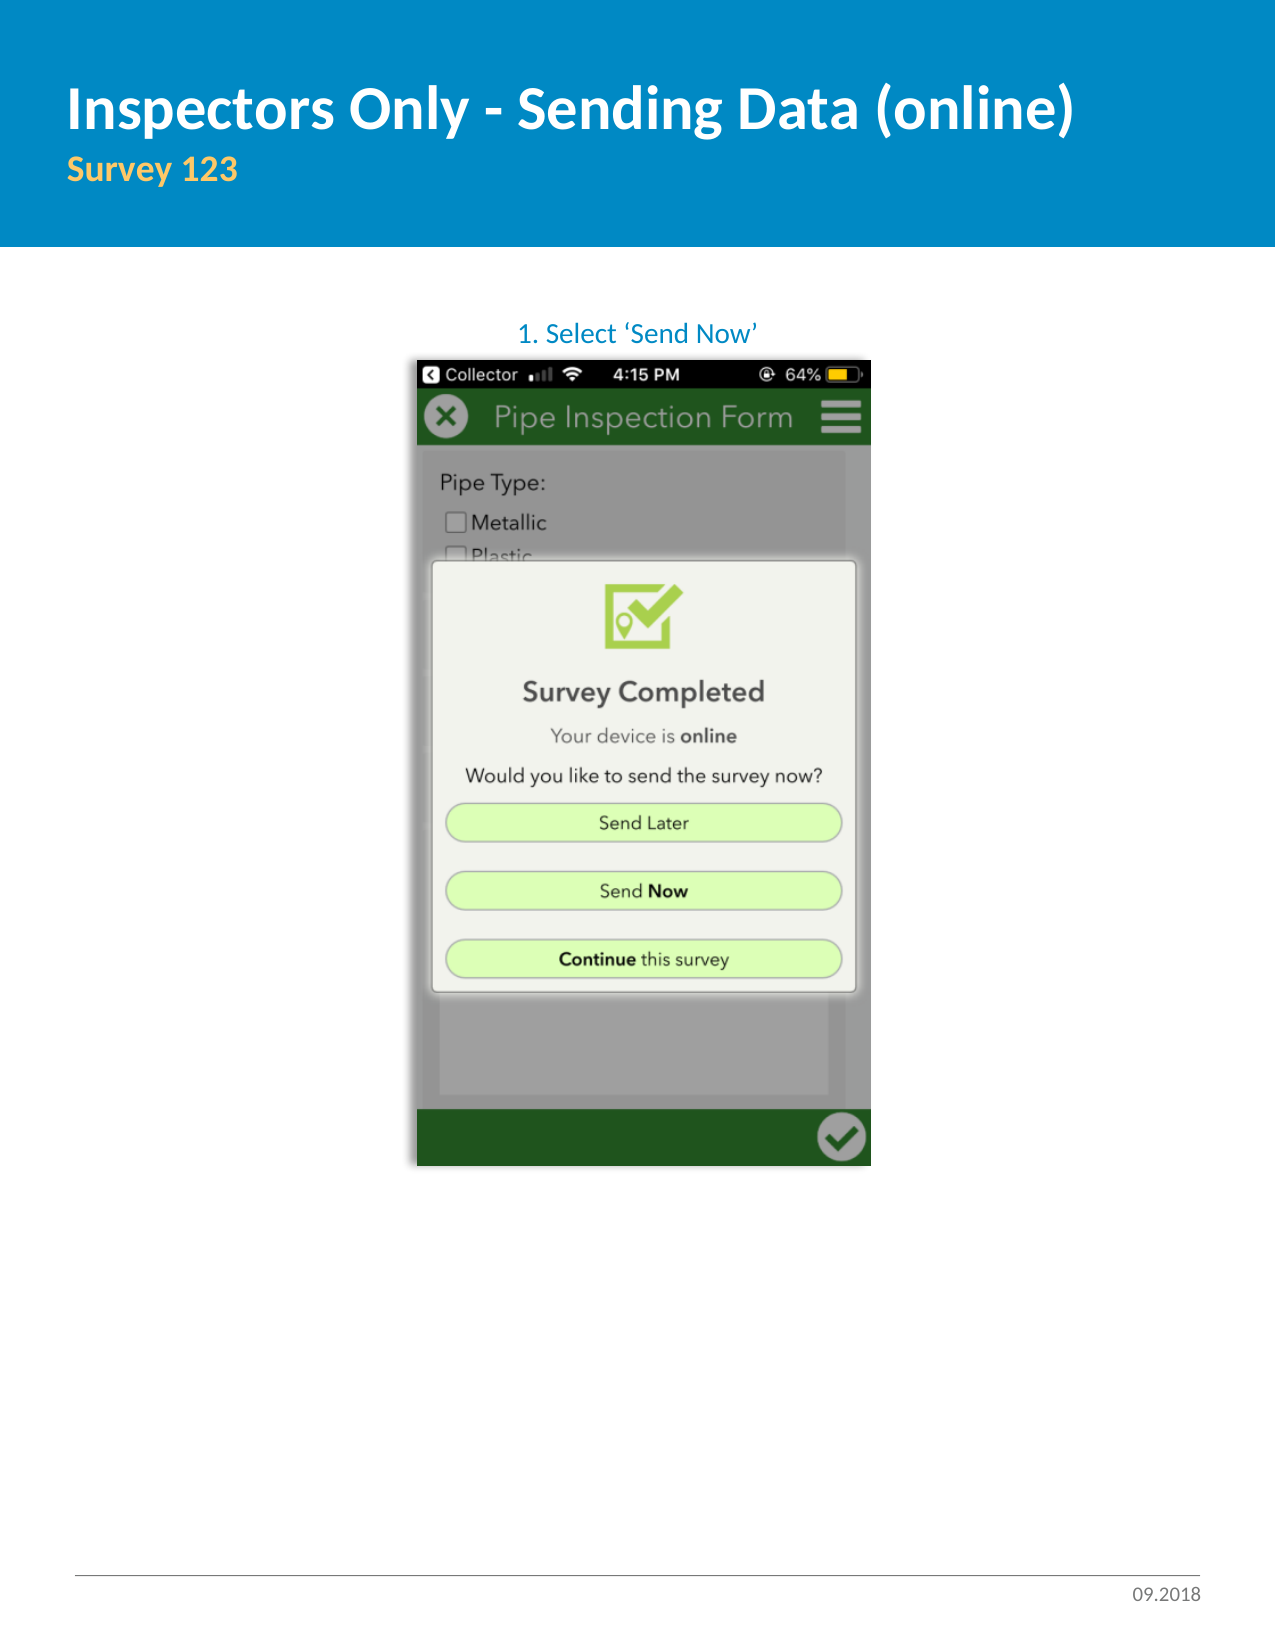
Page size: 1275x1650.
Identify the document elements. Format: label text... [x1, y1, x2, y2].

picture [417, 360, 871, 1166]
text 1. Select ‘Send Now’ [0, 315, 1275, 350]
